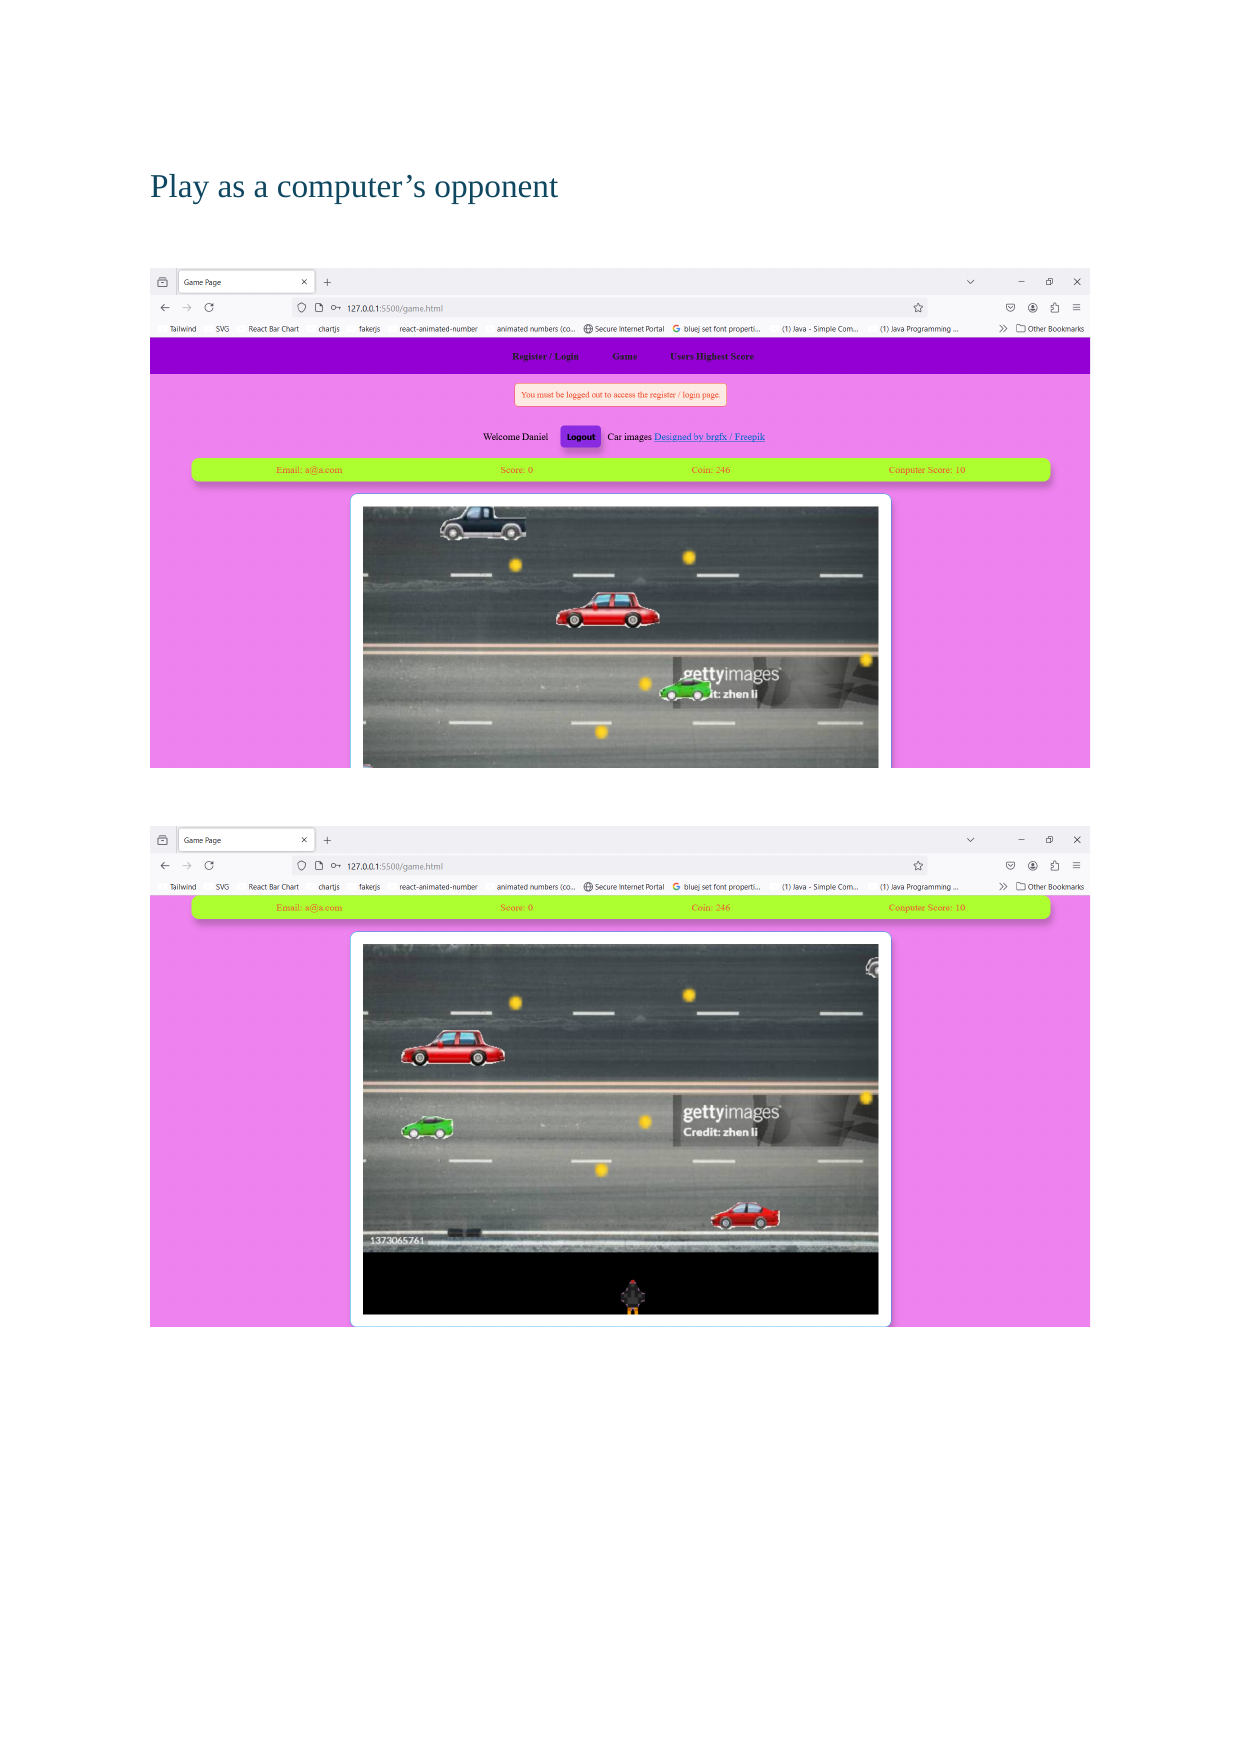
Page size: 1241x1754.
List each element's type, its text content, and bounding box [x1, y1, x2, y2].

picture [150, 826, 1091, 1327]
subtitle Play as a computer’s opponent [150, 167, 1090, 205]
picture [150, 268, 1091, 768]
